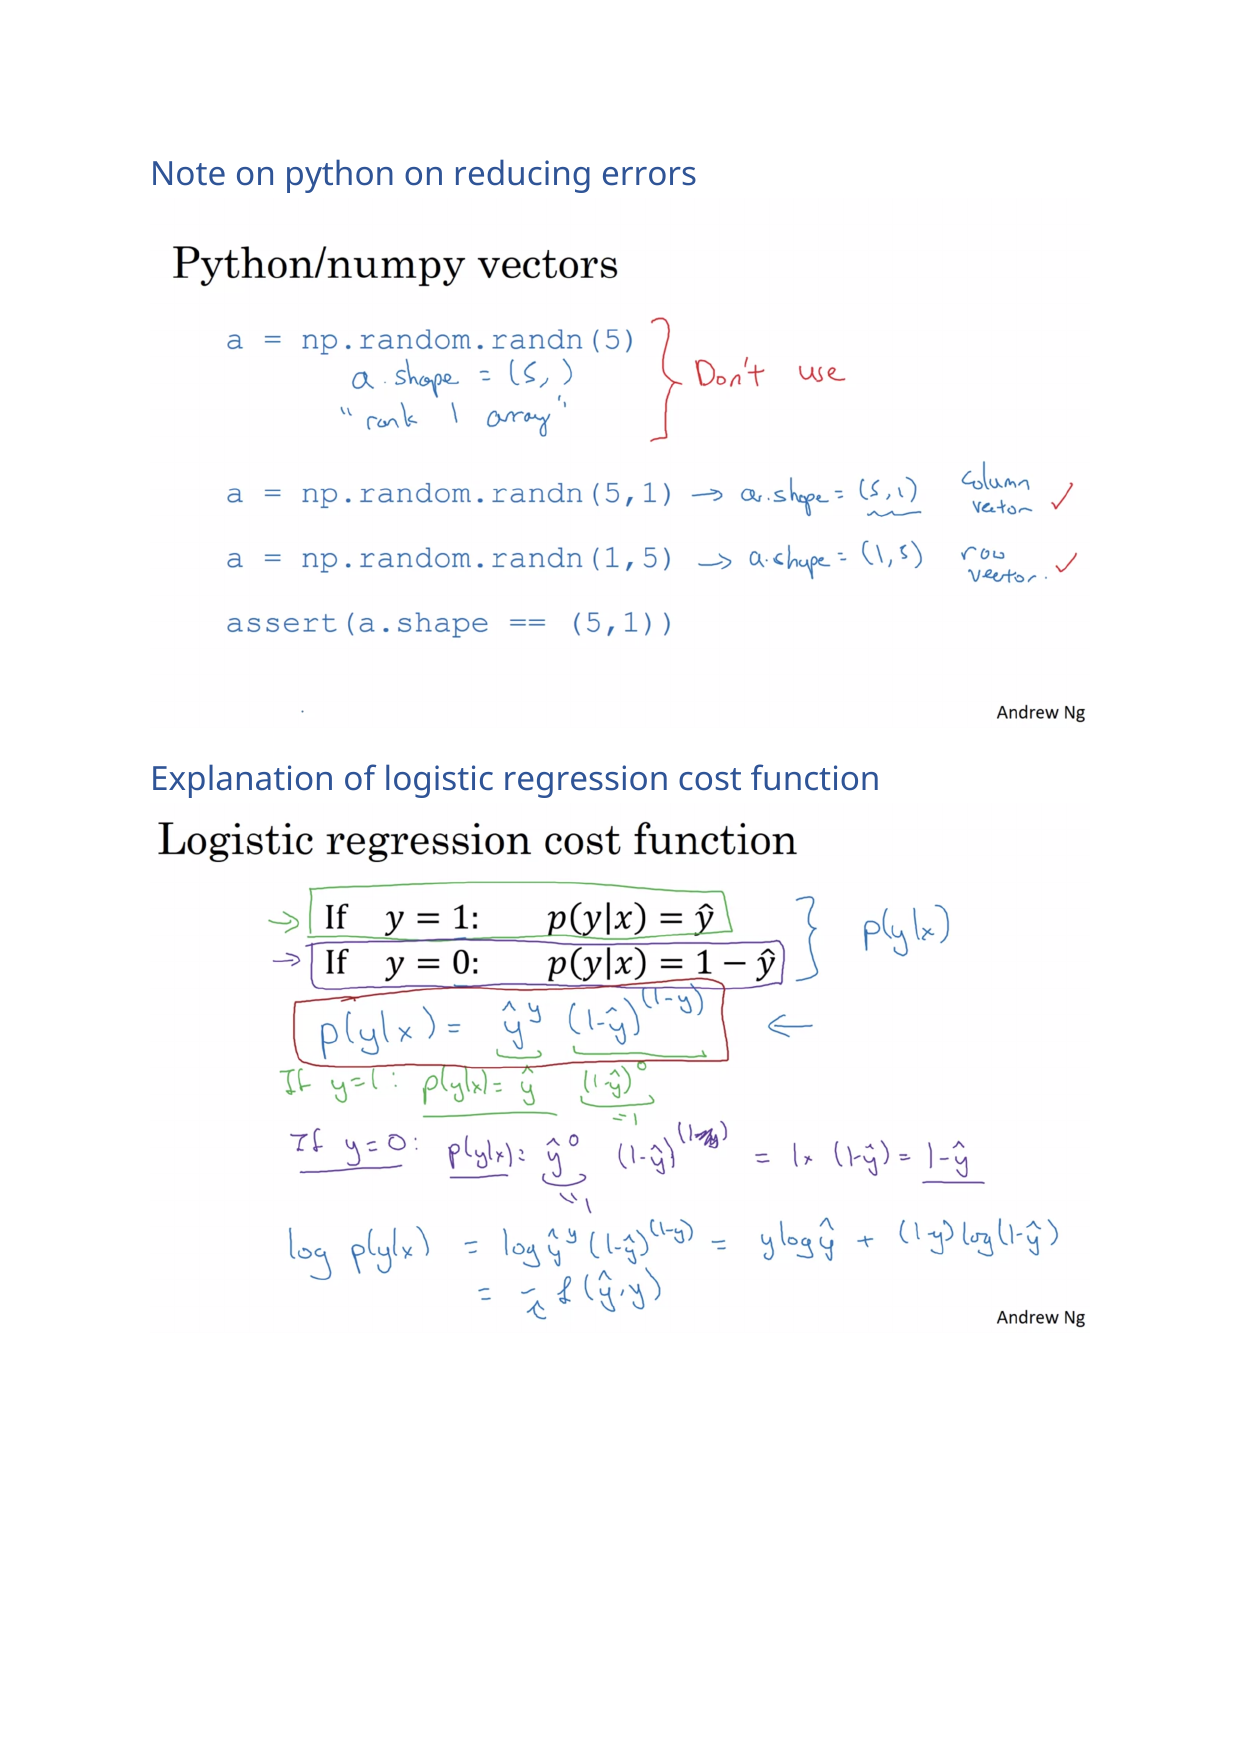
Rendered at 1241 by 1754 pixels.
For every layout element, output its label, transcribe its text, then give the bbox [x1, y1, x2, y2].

subtitle Explanation of logistic regression cost function [150, 755, 1090, 800]
subtitle Note on python on reducing errors [150, 150, 1090, 195]
picture [150, 198, 1091, 728]
picture [150, 803, 1091, 1333]
